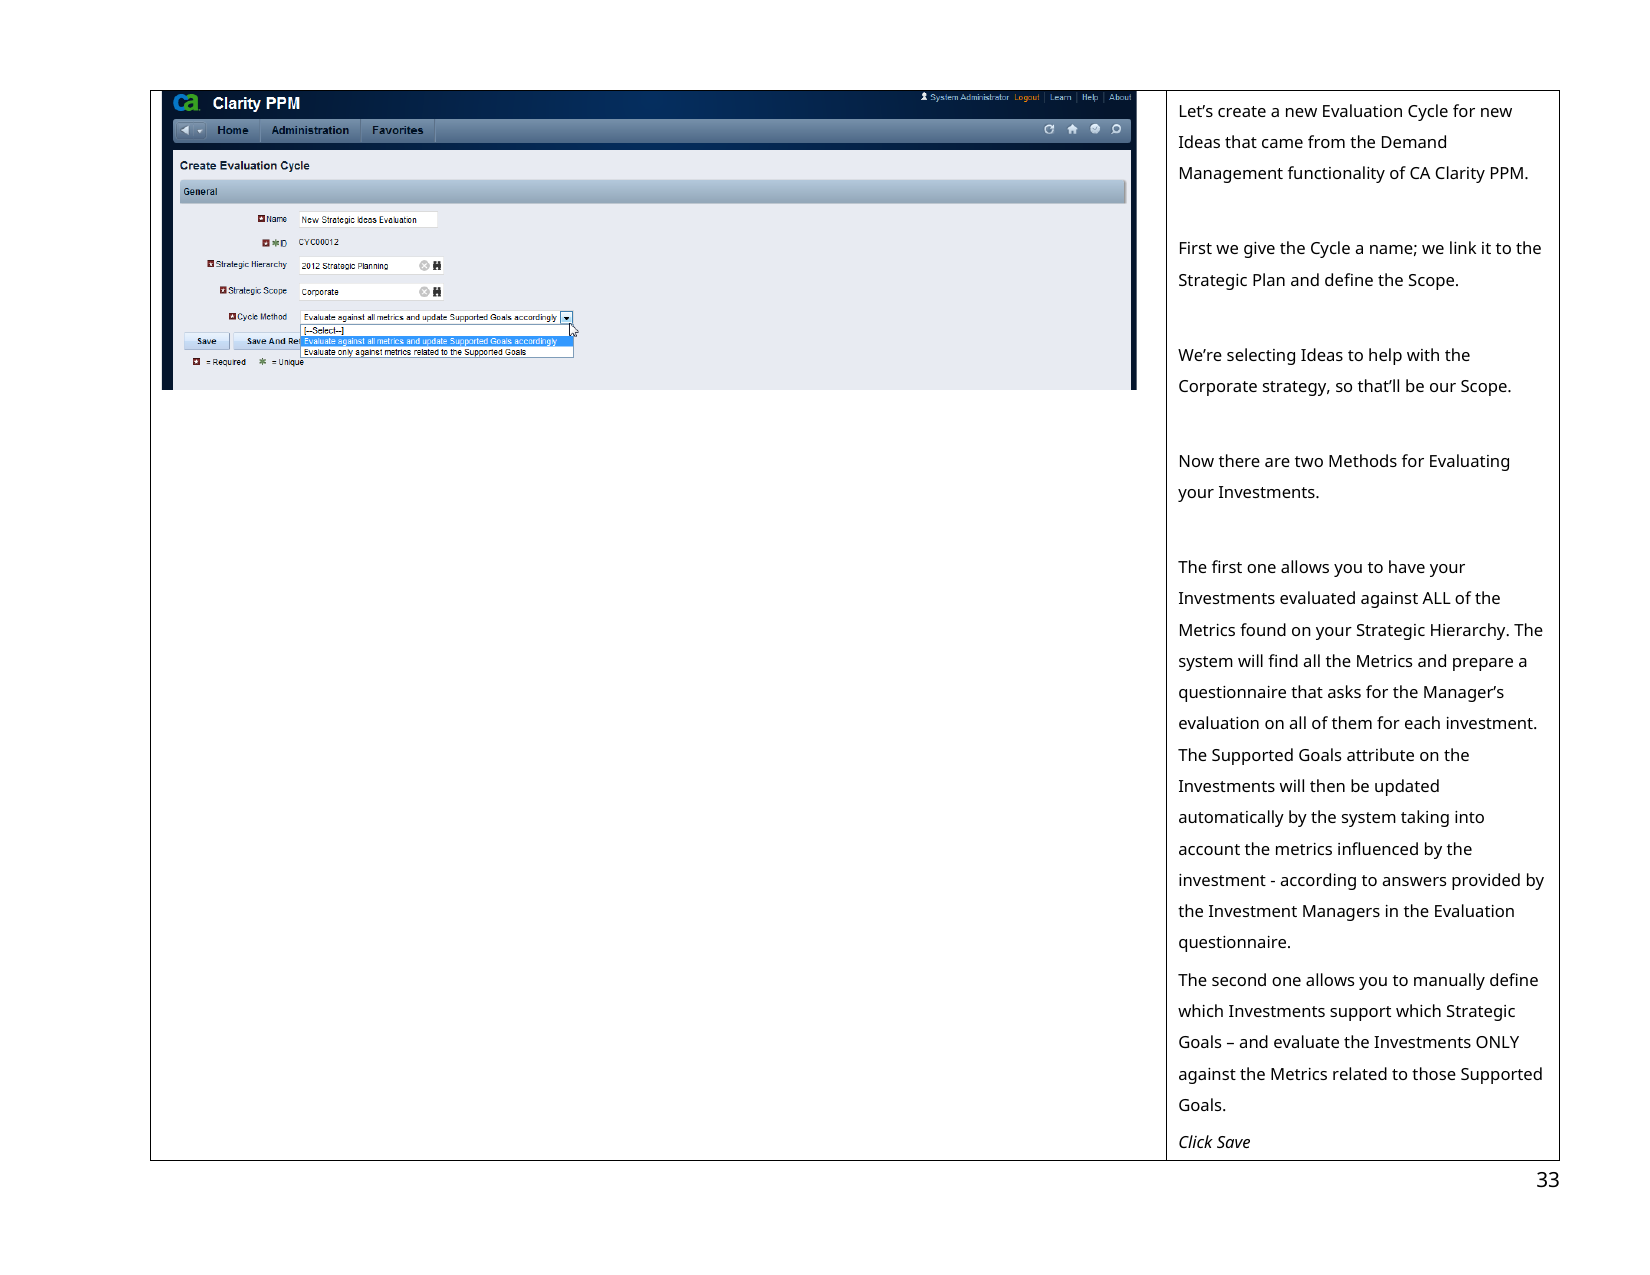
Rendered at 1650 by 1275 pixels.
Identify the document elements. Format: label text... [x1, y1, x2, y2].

table_cell Let’s create a new Evaluation Cycle for new Ideas that came from the Demand Management functionality of CA Clarity PPM. First we give the Cycle a name; we link it to the Strategic Plan and define the Scope. We’re selecting Ideas to help with the Corporate strategy, so that’ll be our Scope. Now there are two Methods for Evaluating your Investments. The first one allows you to have your Investments evaluated against ALL of the Metrics found on your Strategic Hierarchy. The system will find all the Metrics and prepare a questionnaire that asks for the Manager’s evaluation on all of them for each investment. The Supported Goals attribute on the Investments will then be updated automatically by the system taking into account the metrics influenced by the investment - according to answers provided by the Investment Managers in the Evaluation questionnaire. The second one allows you to manually define which Investments support which Strategic Goals – and evaluate the Investments ONLY against the Metrics related to those Supported Goals. Click Save [1167, 91, 1559, 1160]
picture [161, 91, 1137, 390]
table_cell [151, 91, 1166, 1160]
